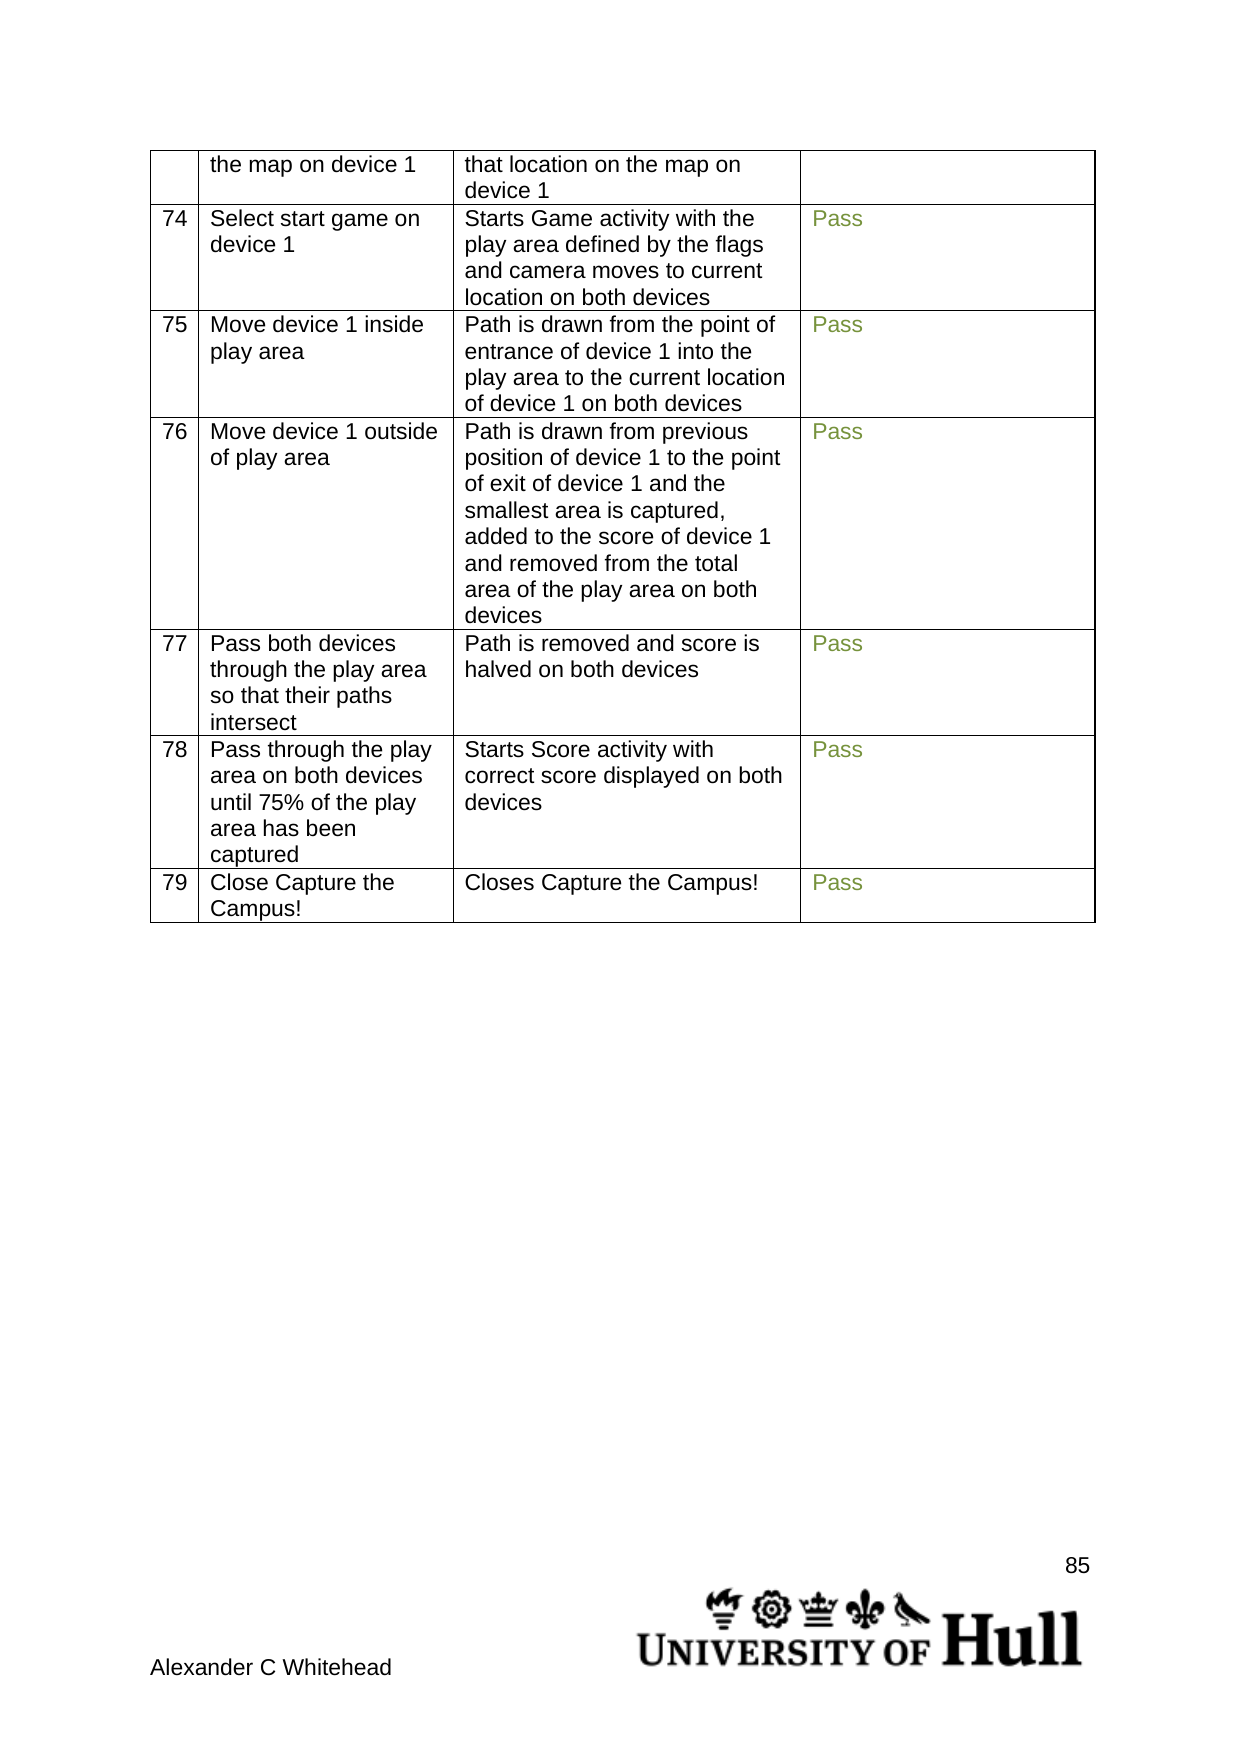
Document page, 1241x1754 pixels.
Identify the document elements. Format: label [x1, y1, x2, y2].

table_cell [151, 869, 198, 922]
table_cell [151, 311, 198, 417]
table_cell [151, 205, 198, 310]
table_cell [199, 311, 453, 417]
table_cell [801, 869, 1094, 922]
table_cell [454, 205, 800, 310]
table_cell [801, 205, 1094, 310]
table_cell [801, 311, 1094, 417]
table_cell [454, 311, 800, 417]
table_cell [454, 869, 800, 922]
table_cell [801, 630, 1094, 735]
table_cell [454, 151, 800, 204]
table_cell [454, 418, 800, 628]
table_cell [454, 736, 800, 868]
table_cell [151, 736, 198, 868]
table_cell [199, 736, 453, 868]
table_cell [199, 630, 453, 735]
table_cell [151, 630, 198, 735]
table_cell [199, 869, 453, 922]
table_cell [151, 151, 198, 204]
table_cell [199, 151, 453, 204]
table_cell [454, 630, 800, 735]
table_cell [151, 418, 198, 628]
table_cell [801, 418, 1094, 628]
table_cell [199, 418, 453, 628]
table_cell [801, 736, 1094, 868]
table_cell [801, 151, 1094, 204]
picture [630, 1578, 1091, 1676]
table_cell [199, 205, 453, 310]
